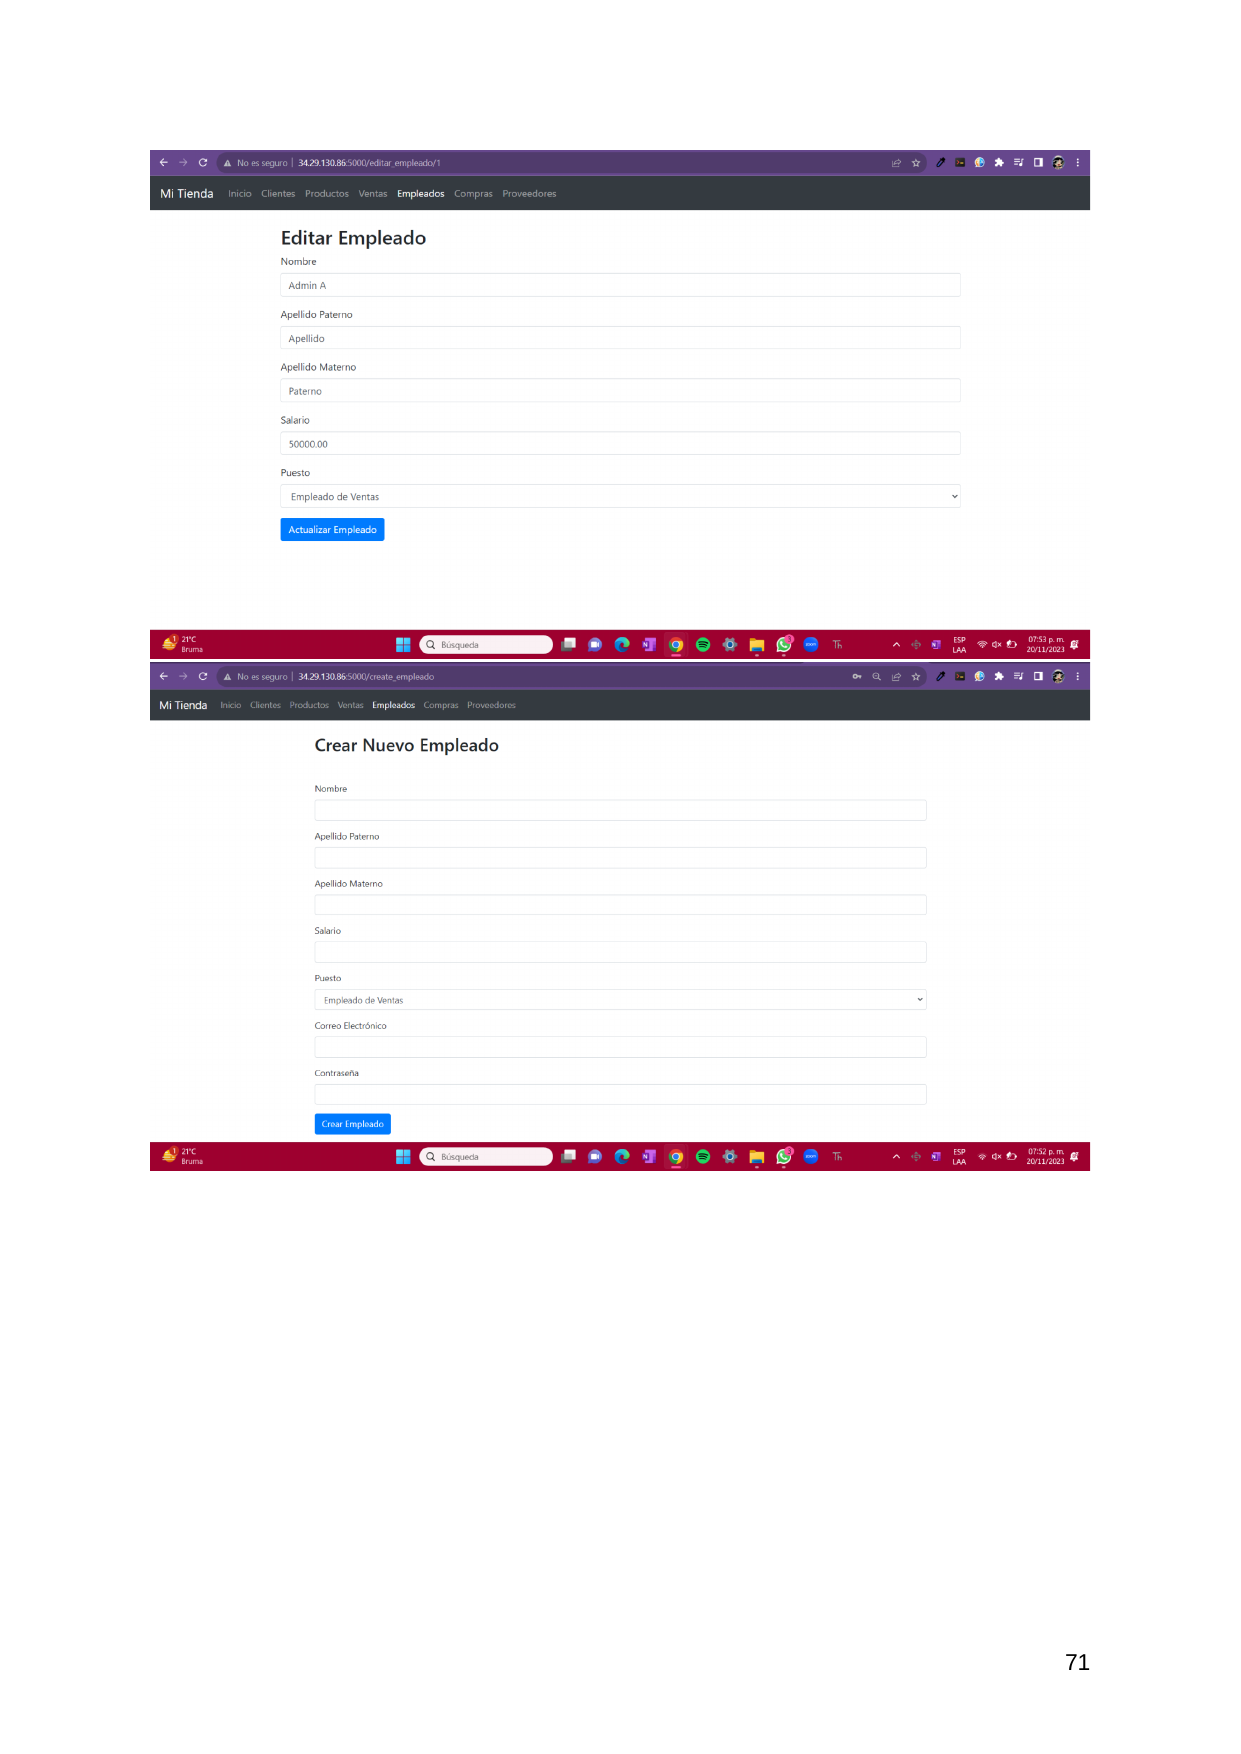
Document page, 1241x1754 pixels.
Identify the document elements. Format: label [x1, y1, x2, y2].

picture [150, 150, 1091, 659]
picture [150, 662, 1091, 1171]
